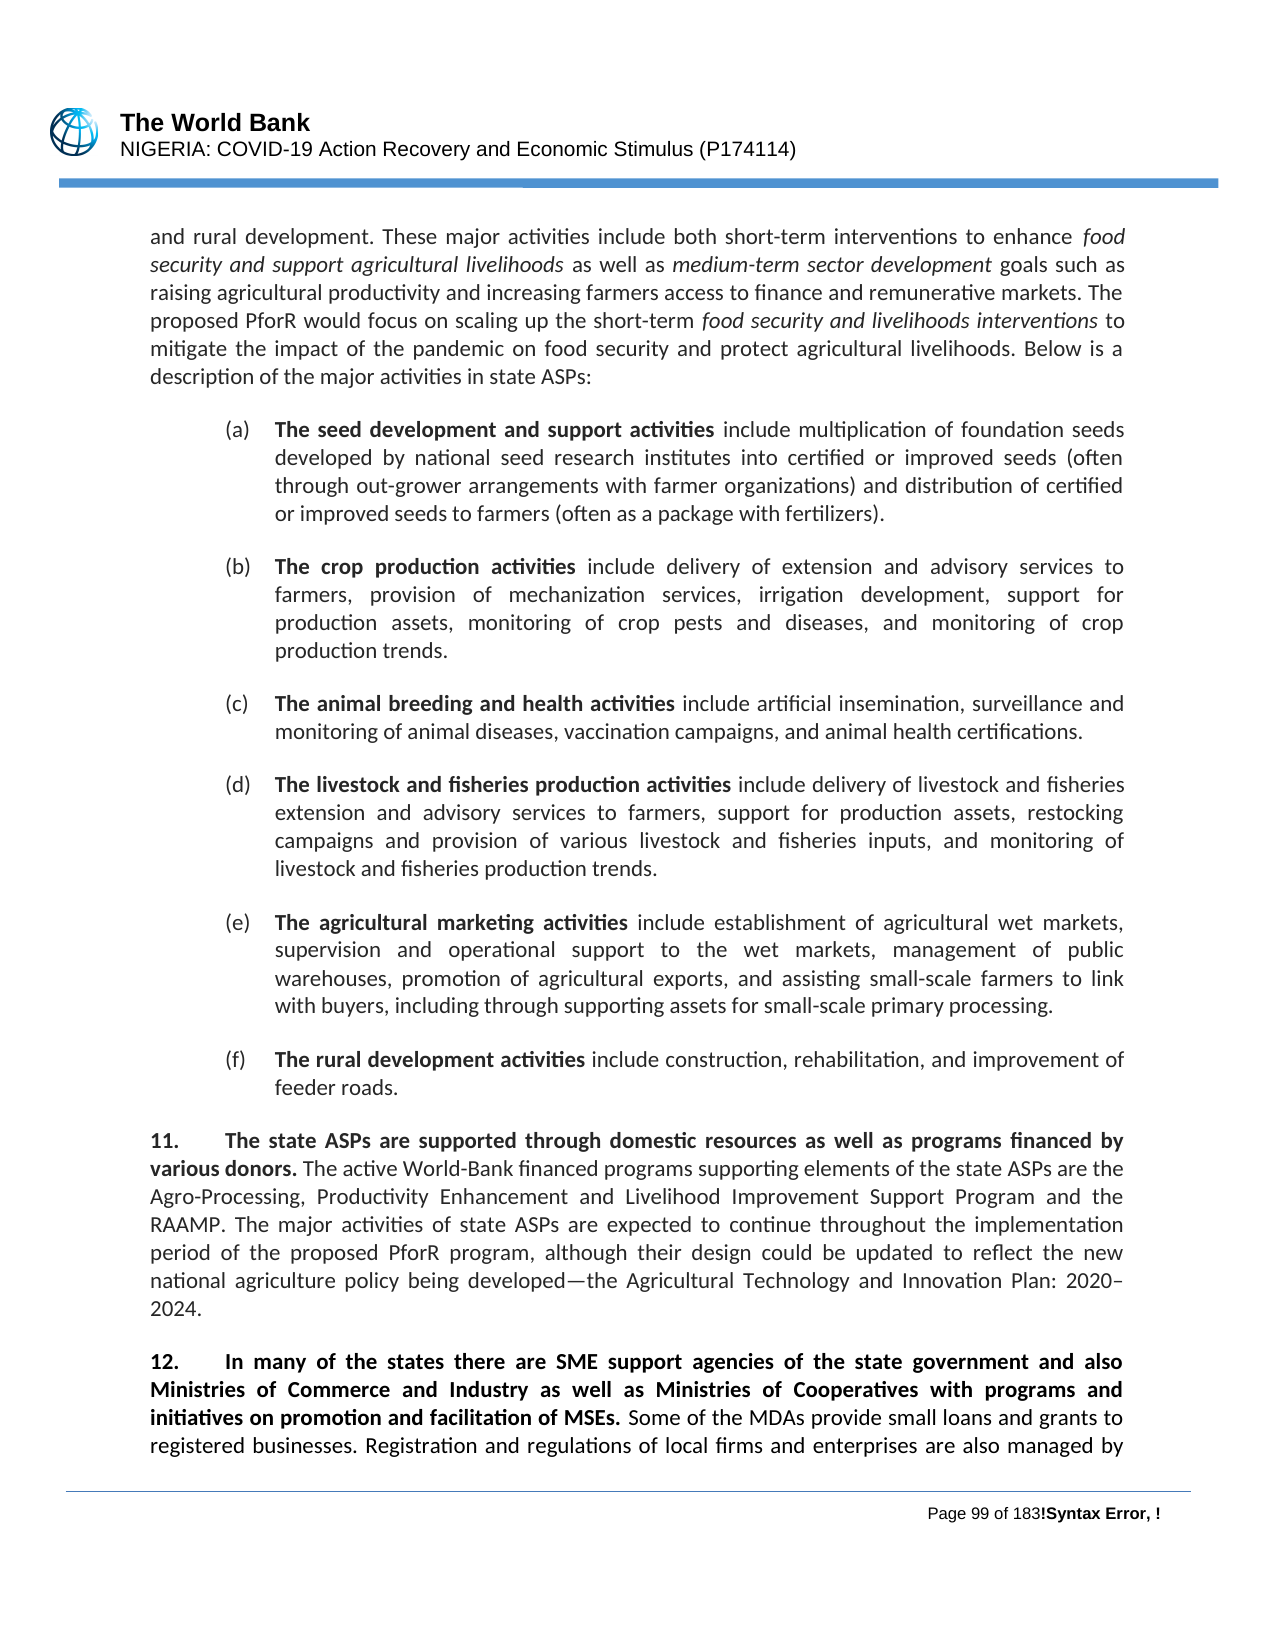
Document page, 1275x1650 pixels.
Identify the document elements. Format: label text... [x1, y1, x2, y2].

list The animal breeding and health activities include artificial insemination, surveillance and monitoring of animal diseases, vaccination campaigns, and animal health certifications. [225, 689, 1125, 746]
picture [72, 118, 78, 126]
list The state ASPs are supported through domestic resources as well as programs financed by various donors. The active World-Bank financed programs supporting elements of the state ASPs are the Agro-Processing, Productivity Enhancement and Livelihood Improvement Support Program and the RAAMP. The major activities of state ASPs are expected to continue throughout the implementation period of the proposed PforR program, although their design could be updated to reflect the new national agriculture policy being developed—the Agricultural Technology and Innovation Plan: 2020–2024. [150, 1126, 1125, 1322]
list The rural development activities include construction, rehabilitation, and improvement of feeder roads. [225, 1045, 1125, 1101]
picture [50, 108, 99, 156]
list The agricultural marketing activities include establishment of agricultural wet markets, supervision and operational support to the wet markets, management of public warehouses, promotion of agricultural exports, and assisting small-scale farmers to link with buyers, including through supporting assets for small-scale primary processing. [225, 908, 1125, 1020]
picture [81, 108, 99, 144]
list The crop production activities include delivery of extension and advisory services to farmers, provision of mechanization services, irrigation development, support for production assets, monitoring of crop pests and diseases, and monitoring of crop production trends. [225, 552, 1125, 664]
picture [65, 116, 72, 122]
list The livestock and fisheries production activities include delivery of livestock and fisheries extension and advisory services to farmers, support for production assets, restocking campaigns and provision of various livestock and fisheries inputs, and monitoring of livestock and fisheries production trends. [225, 771, 1125, 883]
list The seed development and support activities include multiplication of foundation seeds developed by national seed research institutes into certified or improved seeds (often through out-grower arrangements with farmer organizations) and distribution of certified or improved seeds to farmers (often as a package with fertilizers). [225, 415, 1125, 527]
